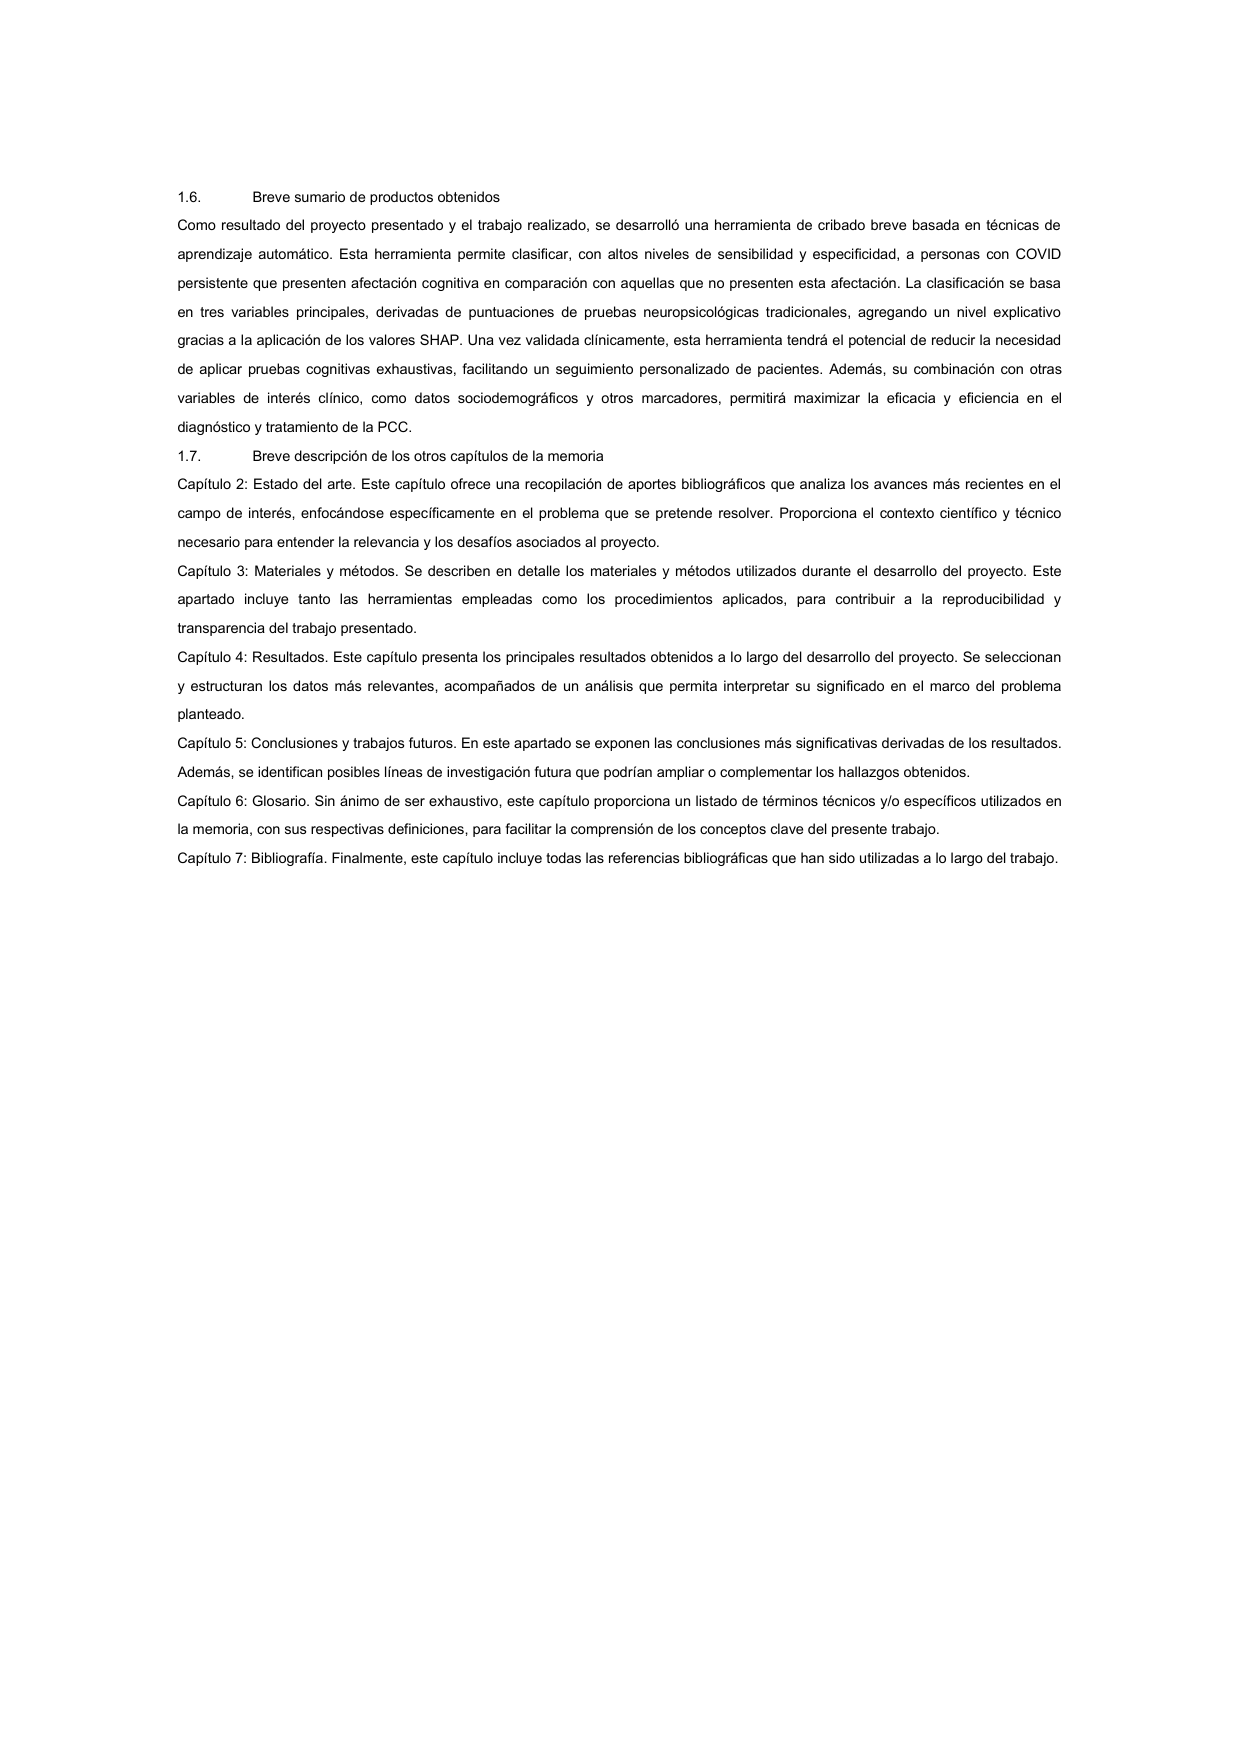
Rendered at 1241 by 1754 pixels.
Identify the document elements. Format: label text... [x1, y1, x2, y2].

text Capítulo 6: Glosario. Sin ánimo de ser exhaustivo, este capítulo proporciona un listado de términos técnicos y/o específicos utilizados en la memoria, con sus respectivas definiciones, para facilitar la comprensión de los conceptos clave del presente trabajo. [177, 780, 1063, 838]
text Capítulo 5: Conclusiones y trabajos futuros. En este apartado se exponen las conclusiones más significativas derivadas de los resultados. Además, se identifican posibles líneas de investigación futura que podrían ampliar o complementar los hallazgos obtenidos. [177, 723, 1063, 780]
subtitle Breve sumario de productos obtenidos [177, 177, 1063, 205]
text Como resultado del proyecto presentado y el trabajo realizado, se desarrolló una herramienta de cribado breve basada en técnicas de aprendizaje automático. Esta herramienta permite clasificar, con altos niveles de sensibilidad y especificidad, a personas con COVID persistente que presenten afectación cognitiva en comparación con aquellas que no presenten esta afectación. La clasificación se basa en tres variables principales, derivadas de puntuaciones de pruebas neuropsicológicas tradicionales, agregando un nivel explicativo gracias a la aplicación de los valores SHAP. Una vez validada clínicamente, esta herramienta tendrá el potencial de reducir la necesidad de aplicar pruebas cognitivas exhaustivas, facilitando un seguimiento personalizado de pacientes. Además, su combinación con otras variables de interés clínico, como datos sociodemográficos y otros marcadores, permitirá maximizar la eficacia y eficiencia en el diagnóstico y tratamiento de la PCC. [177, 205, 1063, 435]
text Capítulo 7: Bibliografía. Finalmente, este capítulo incluye todas las referencias bibliográficas que han sido utilizadas a lo largo del trabajo. [177, 838, 1063, 867]
text Capítulo 3: Materiales y métodos. Se describen en detalle los materiales y métodos utilizados durante el desarrollo del proyecto. Este apartado incluye tanto las herramientas empleadas como los procedimientos aplicados, para contribuir a la reproducibilidad y transparencia del trabajo presentado. [177, 550, 1063, 637]
text Capítulo 2: Estado del arte. Este capítulo ofrece una recopilación de aportes bibliográficos que analiza los avances más recientes en el campo de interés, enfocándose específicamente en el problema que se pretende resolver. Proporciona el contexto científico y técnico necesario para entender la relevancia y los desafíos asociados al proyecto. [177, 464, 1063, 550]
subtitle Breve descripción de los otros capítulos de la memoria [177, 435, 1063, 464]
text Capítulo 4: Resultados. Este capítulo presenta los principales resultados obtenidos a lo largo del desarrollo del proyecto. Se seleccionan y estructuran los datos más relevantes, acompañados de un análisis que permita interpretar su significado en el marco del problema planteado. [177, 637, 1063, 723]
